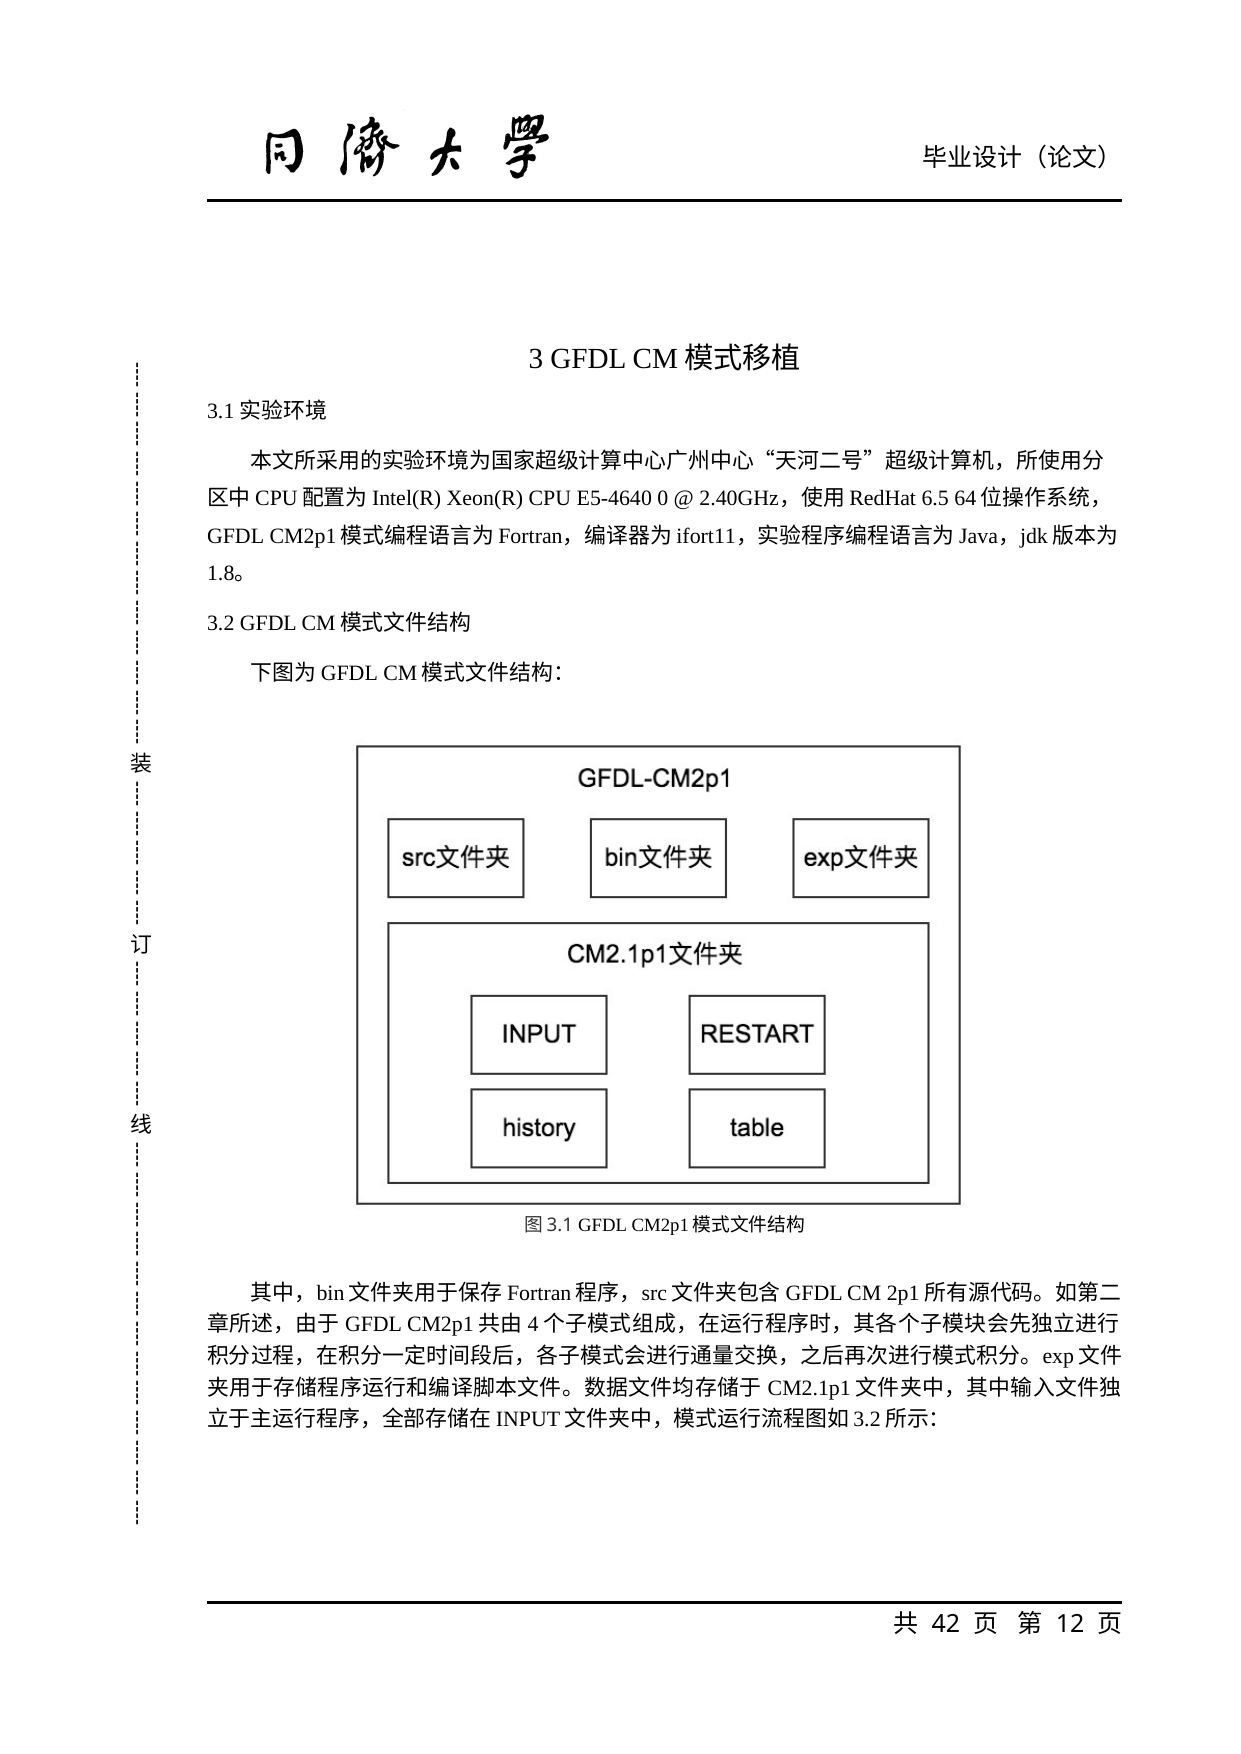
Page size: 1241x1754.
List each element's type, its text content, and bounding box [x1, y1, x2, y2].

text 下图为GFDL CM模式文件结构： [207, 651, 1122, 688]
text 本文所采用的实验环境为国家超级计算中心广州中心“天河二号”超级计算机，所使用分区中CPU配置为Intel(R) Xeon(R) CPU E5-4640 0 @ 2.40GHz，使用RedHat 6.5 64位操作系统，GFDL CM2p1模式编程语言为Fortran，编译器为ifort11，实验程序编程语言为Java，jdk版本为1.8。 [207, 438, 1122, 588]
subtitle 3.1 实验环境 [207, 388, 1122, 426]
picture [244, 106, 567, 185]
picture [350, 735, 968, 1210]
subtitle 3.2 GFDL CM模式文件结构 [207, 601, 1122, 638]
subtitle 3 GFDL CM模式移植 [207, 338, 1122, 376]
text 其中，bin文件夹用于保存Fortran程序，src文件夹包含GFDL CM 2p1所有源代码。如第二章所述，由于GFDL CM2p1共由4个子模式组成，在运行程序时，其各个子模块会先独立进行积分过程，在积分一定时间段后，各子模式会进行通量交换，之后再次进行模式积分。exp文件夹用于存储程序运行和编译脚本文件。数据文件均存储于CM2.1p1文件夹中，其中输入文件独立于主运行程序，全部存储在INPUT文件夹中，模式运行流程图如3.2所示： [207, 1274, 1122, 1433]
